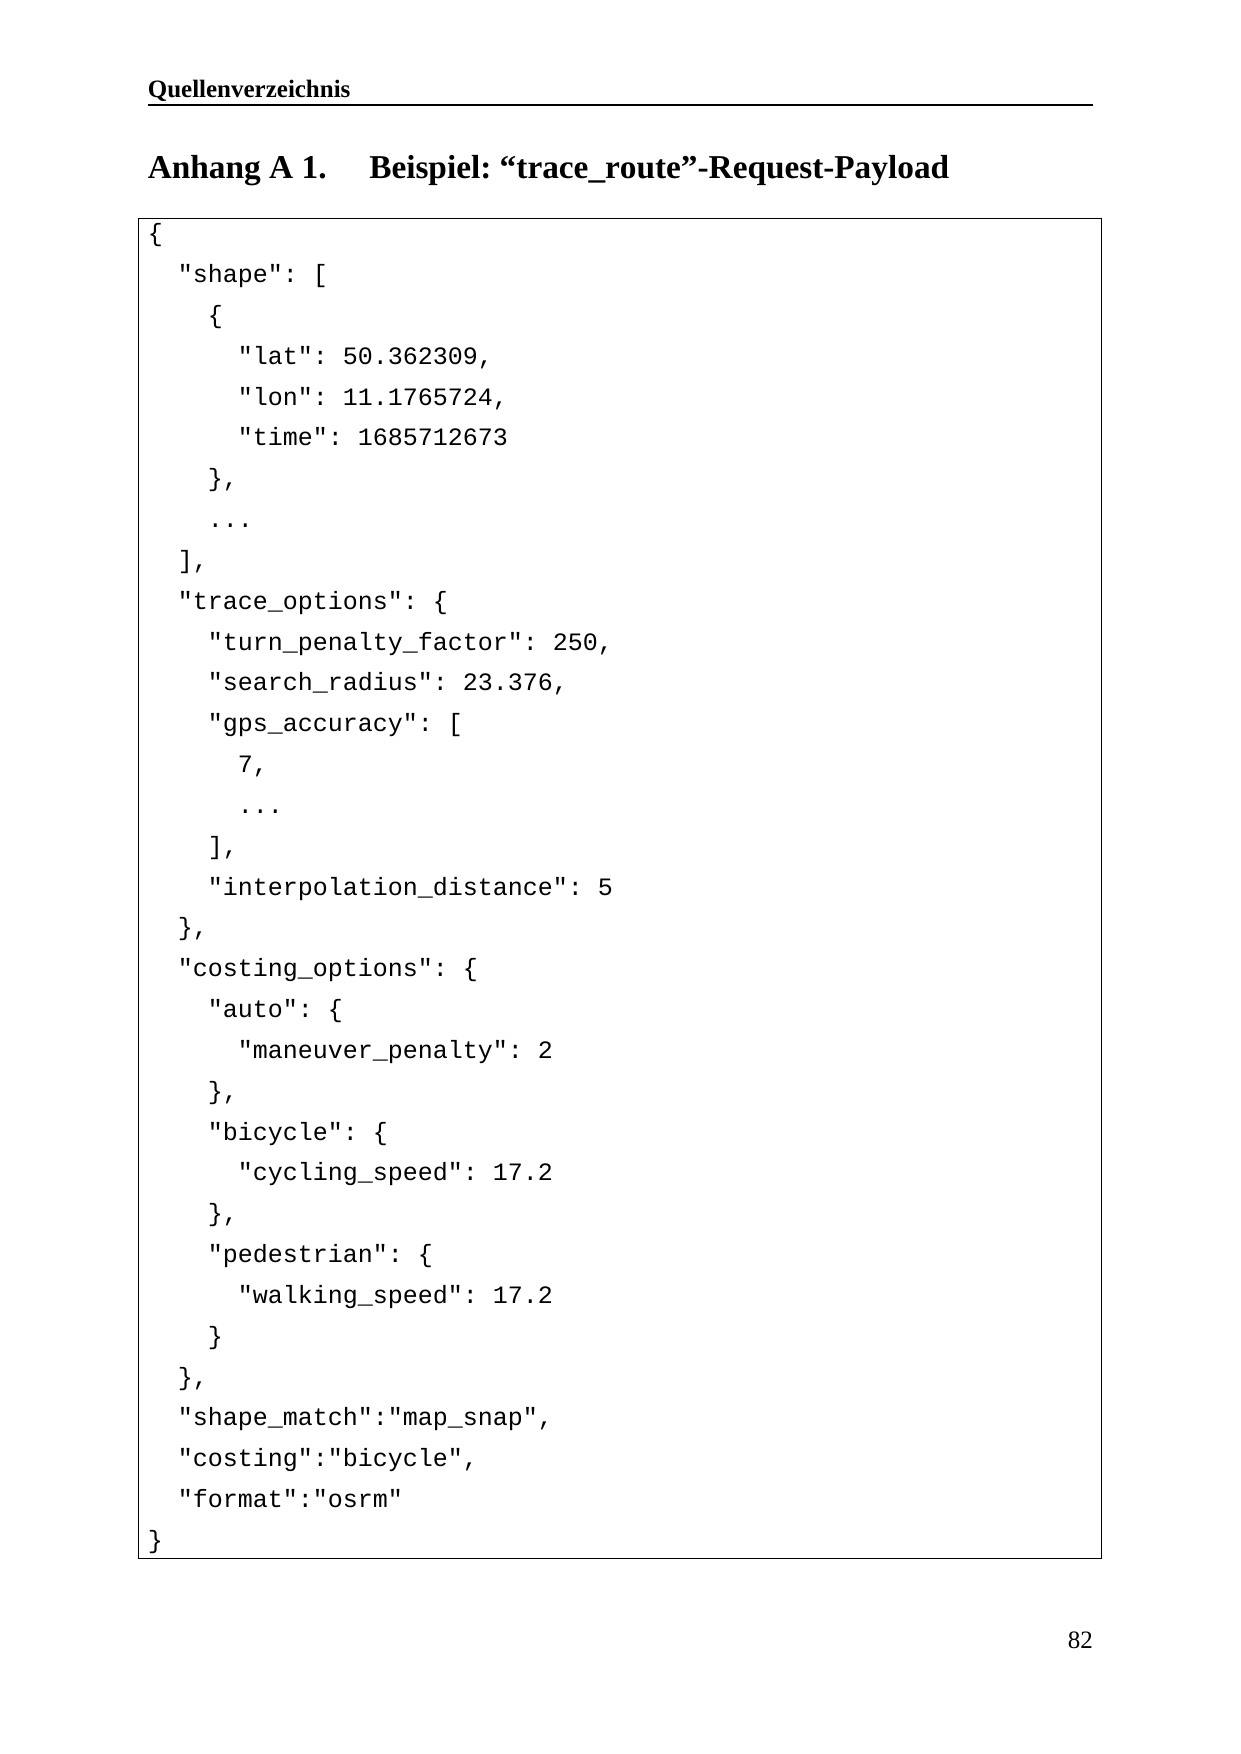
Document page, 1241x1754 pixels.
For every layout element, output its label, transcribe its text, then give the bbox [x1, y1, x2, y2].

text "maneuver_penalty": 2 [139, 1034, 1101, 1066]
text { [139, 219, 1101, 249]
text ], [139, 544, 1101, 576]
text Beispiel: “trace_route”-Request-Payload [148, 148, 1093, 186]
text "turn_penalty_factor": 250, [139, 626, 1101, 657]
text "costing_options": { [139, 953, 1101, 984]
text }, [139, 1075, 1101, 1107]
text "search_radius": 23.376, [139, 667, 1101, 698]
text "time": 1685712673 [139, 422, 1101, 453]
text }, [139, 912, 1101, 943]
text ], [139, 830, 1101, 862]
text "costing":"bicycle", [139, 1443, 1101, 1474]
text ... [139, 789, 1101, 821]
text }, [139, 463, 1101, 494]
text "interpolation_distance": 5 [139, 871, 1101, 902]
text } [139, 1320, 1101, 1352]
text "shape_match":"map_snap", [139, 1402, 1101, 1433]
text ... [139, 503, 1101, 535]
text "lon": 11.1765724, [139, 381, 1101, 412]
text "format":"osrm" [139, 1483, 1101, 1515]
text "pedestrian": { [139, 1238, 1101, 1270]
text }, [139, 1361, 1101, 1392]
text "auto": { [139, 993, 1101, 1025]
text "lat": 50.362309, [139, 340, 1101, 372]
text }, [139, 1198, 1101, 1229]
text "trace_options": { [139, 585, 1101, 617]
text } [139, 1524, 1101, 1558]
text "gps_accuracy": [ [139, 708, 1101, 739]
text "bicycle": { [139, 1116, 1101, 1147]
text "shape": [ [139, 258, 1101, 290]
text 7, [139, 748, 1101, 780]
text "walking_speed": 17.2 [139, 1279, 1101, 1311]
text "cycling_speed": 17.2 [139, 1157, 1101, 1188]
text { [139, 299, 1101, 331]
